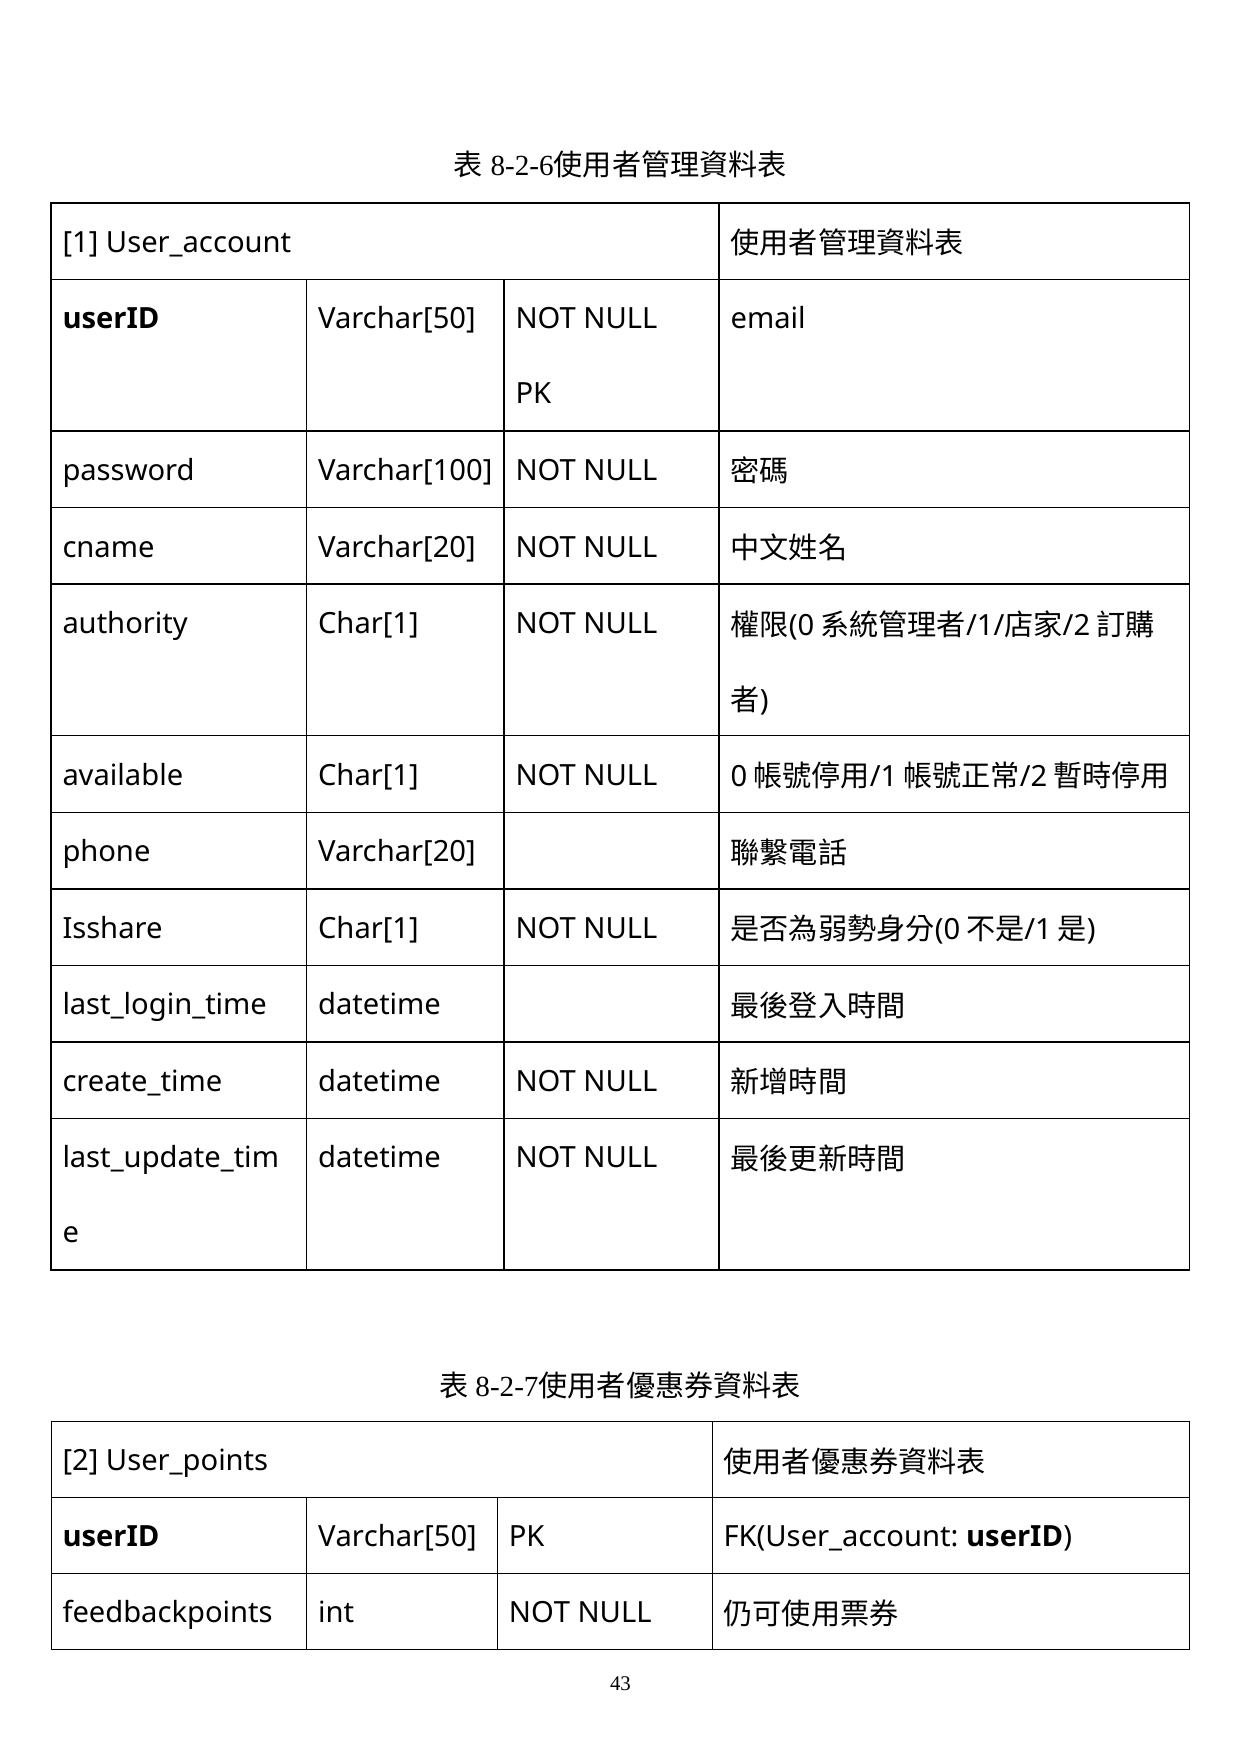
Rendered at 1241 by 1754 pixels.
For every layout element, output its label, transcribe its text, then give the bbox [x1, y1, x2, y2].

table_cell NOT NULL PK [505, 280, 718, 430]
table_cell 0帳號停用/1帳號正常/2暫時停用 [720, 736, 1189, 811]
table_cell 最後更新時間 [720, 1119, 1189, 1269]
table_cell NOT NULL [505, 508, 718, 583]
table_cell NOT NULL [505, 890, 718, 964]
table_cell 中文姓名 [720, 508, 1189, 583]
table_cell Varchar[20] [307, 813, 503, 888]
table_cell last_login_time [52, 966, 306, 1041]
table_cell Char[1] [307, 736, 503, 811]
table_cell NOT NULL [505, 1119, 718, 1269]
table_cell 仍可使用票券 [713, 1574, 1189, 1649]
table_cell last_update_time [52, 1119, 306, 1269]
table_cell create_time [52, 1043, 306, 1118]
table_cell Char[1] [307, 585, 503, 735]
table_header [1] User_account [52, 204, 718, 278]
table_cell NOT NULL [505, 432, 718, 507]
table_cell FK(User_account: userID) [713, 1498, 1189, 1573]
table_cell 聯繫電話 [720, 813, 1189, 888]
table_cell userID [52, 1498, 306, 1573]
table_header 使用者管理資料表 [720, 204, 1189, 278]
table_cell password [52, 432, 306, 507]
table_cell 新增時間 [720, 1043, 1189, 1118]
table_cell NOT NULL [505, 1043, 718, 1118]
table_cell cname [52, 508, 306, 583]
table_cell available [52, 736, 306, 811]
table_cell 最後登入時間 [720, 966, 1189, 1041]
table_cell [505, 813, 718, 888]
table_cell Varchar[50] [307, 280, 503, 430]
table_cell datetime [307, 1043, 503, 1118]
table_cell Isshare [52, 890, 306, 964]
table_cell Varchar[20] [307, 508, 503, 583]
table_cell int [307, 1574, 497, 1649]
table_cell NOT NULL [505, 736, 718, 811]
table_cell Char[1] [307, 890, 503, 964]
table_cell email [720, 280, 1189, 430]
table_header 使用者優惠券資料表 [713, 1422, 1189, 1497]
table_cell feedbackpoints [52, 1574, 306, 1649]
table_cell userID [52, 280, 306, 430]
table_cell Varchar[50] [307, 1498, 497, 1573]
table_cell Varchar[100] [307, 432, 503, 507]
table_cell datetime [307, 966, 503, 1041]
table_cell PK [498, 1498, 712, 1573]
table_cell 是否為弱勢身分(0不是/1是) [720, 890, 1189, 964]
table_cell phone [52, 813, 306, 888]
table_header [2] User_points [52, 1422, 712, 1497]
table_cell 密碼 [720, 432, 1189, 507]
table_cell [505, 966, 718, 1041]
table_cell datetime [307, 1119, 503, 1269]
table_cell 權限(0系統管理者/1/店家/2訂購者) [720, 585, 1189, 735]
table_cell authority [52, 585, 306, 735]
table_cell NOT NULL [498, 1574, 712, 1649]
table_cell NOT NULL [505, 585, 718, 735]
